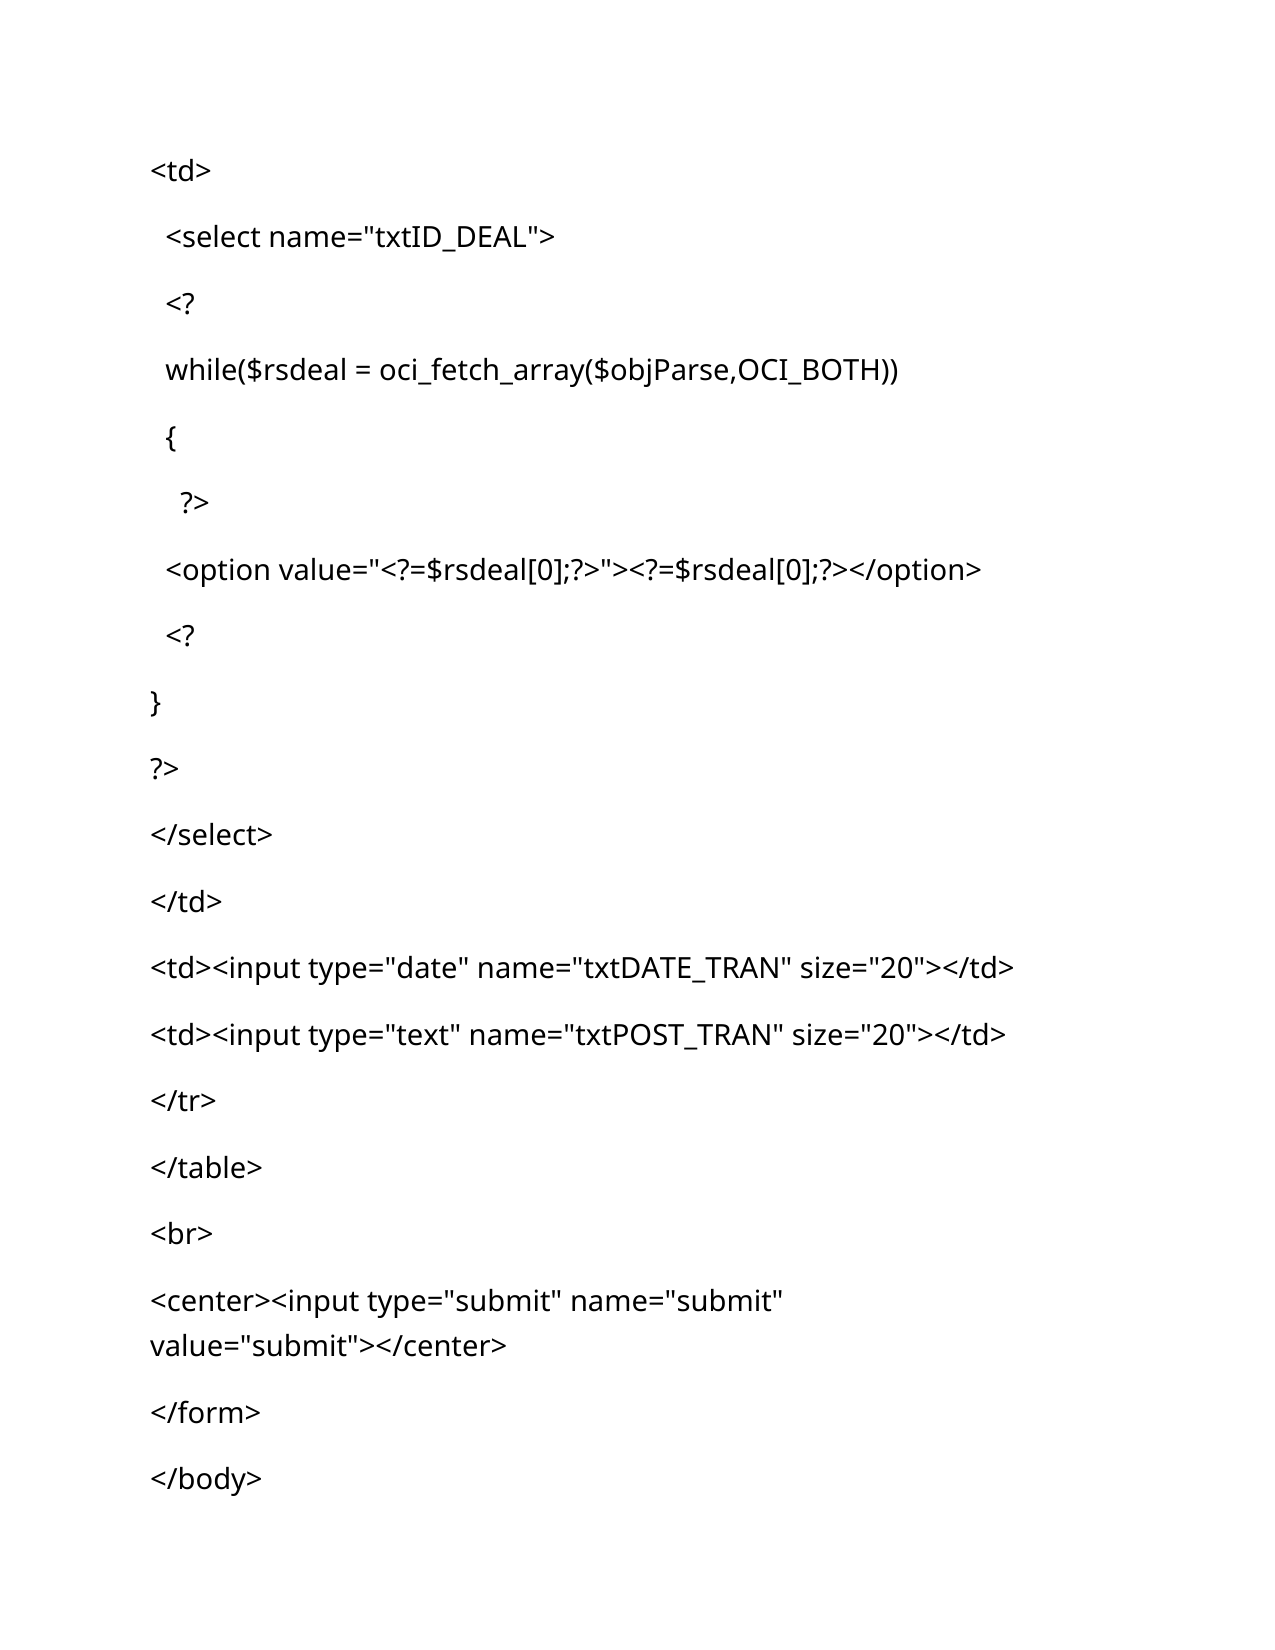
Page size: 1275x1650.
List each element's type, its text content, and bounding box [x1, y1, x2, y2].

text </tr> [150, 1080, 1125, 1120]
text </table> [150, 1147, 1125, 1187]
text <td> [150, 150, 1125, 190]
text <br> [150, 1213, 1125, 1253]
text ?> [150, 482, 1125, 522]
text ?> [150, 748, 1125, 788]
text <select name="txtID_DEAL"> [150, 216, 1125, 256]
text while($rsdeal = oci_fetch_array($objParse,OCI_BOTH)) [150, 349, 1125, 389]
text </td> [150, 881, 1125, 921]
text <option value="<?=$rsdeal[0];?>"><?=$rsdeal[0];?></option> [150, 549, 1125, 588]
text <? [150, 283, 1125, 323]
text <td><input type="text" name="txtPOST_TRAN" size="20"></td> [150, 1014, 1125, 1054]
text </form> [150, 1392, 1125, 1432]
text { [150, 416, 1125, 456]
text <? [150, 615, 1125, 655]
text <center><input type="submit" name="submit" value="submit"></center> [150, 1280, 1125, 1365]
text </select> [150, 814, 1125, 854]
text } [150, 682, 1125, 721]
text </body> [150, 1458, 1125, 1498]
text <td><input type="date" name="txtDATE_TRAN" size="20"></td> [150, 947, 1125, 987]
